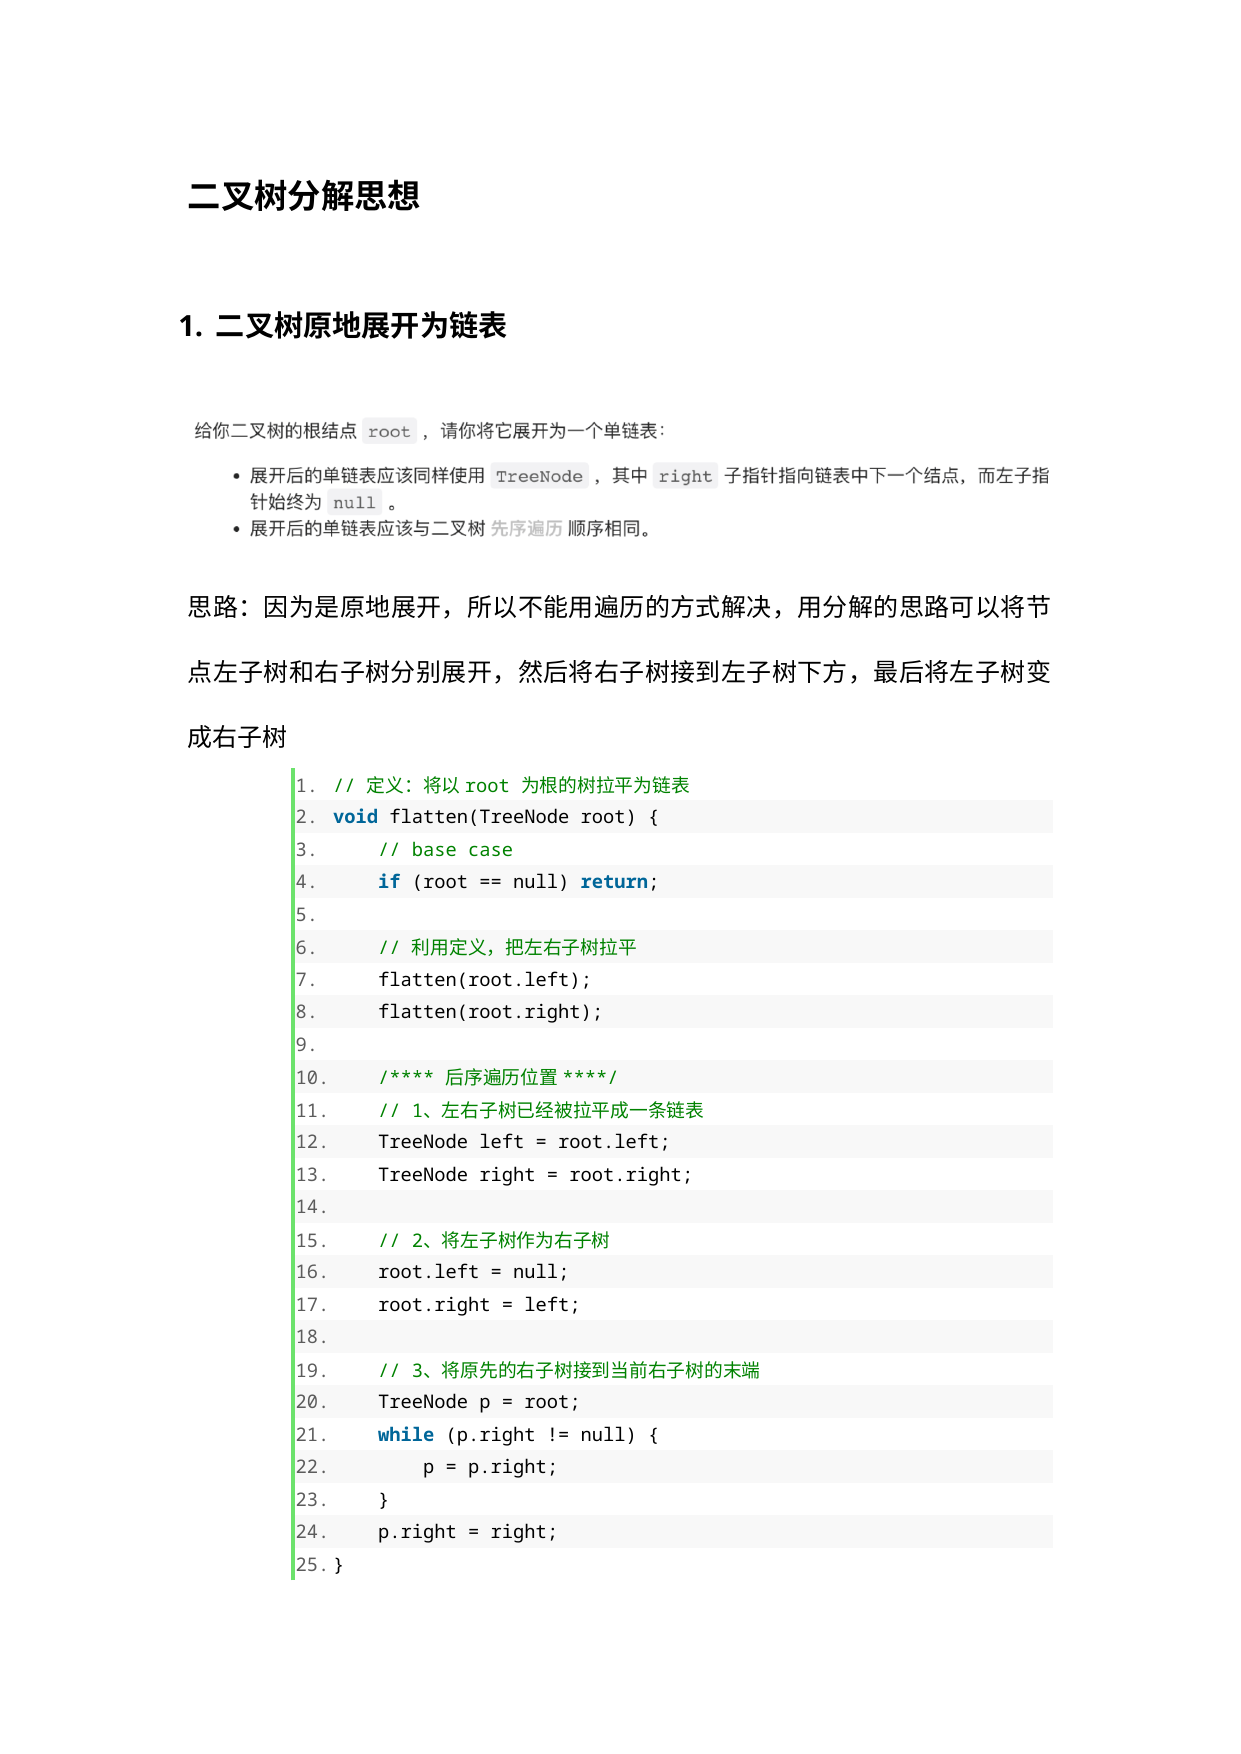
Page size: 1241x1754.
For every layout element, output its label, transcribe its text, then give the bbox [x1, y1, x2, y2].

list p.right = right; [295, 1515, 1053, 1548]
subtitle 二叉树原地展开为链表 [178, 291, 1053, 356]
subtitle 二叉树分解思想 [187, 162, 1053, 227]
text 思路：因为是原地展开，所以不能用遍历的方式解决，用分解的思路可以将节点左子树和右子树分别展开，然后将右子树接到左子树下方，最后将左子树变成右子树 [187, 573, 1053, 768]
list // 2、将左子树作为右子树 [295, 1223, 1053, 1255]
list } [295, 1483, 1053, 1515]
list TreeNode left = root.left; [295, 1125, 1053, 1158]
list p = p.right; [295, 1450, 1053, 1483]
picture [187, 410, 1053, 551]
list void flatten(TreeNode root) { [295, 800, 1053, 833]
list /**** 后序遍历位置 ****/ [295, 1060, 1053, 1093]
list root.left = null; [295, 1255, 1053, 1288]
list while (p.right != null) { [295, 1418, 1053, 1450]
list // 1、左右子树已经被拉平成一条链表 [295, 1093, 1053, 1125]
list flatten(root.left); [295, 963, 1053, 995]
list } [295, 1548, 1053, 1580]
list // 利用定义，把左右子树拉平 [295, 930, 1053, 963]
list TreeNode right = root.right; [295, 1158, 1053, 1190]
list if (root == null) return; [295, 865, 1053, 898]
list // 3、将原先的右子树接到当前右子树的末端 [295, 1353, 1053, 1385]
list // base case [295, 833, 1053, 865]
list TreeNode p = root; [295, 1385, 1053, 1418]
list // 定义：将以 root 为根的树拉平为链表 [295, 768, 1053, 800]
list flatten(root.right); [295, 995, 1053, 1028]
list root.right = left; [295, 1288, 1053, 1320]
